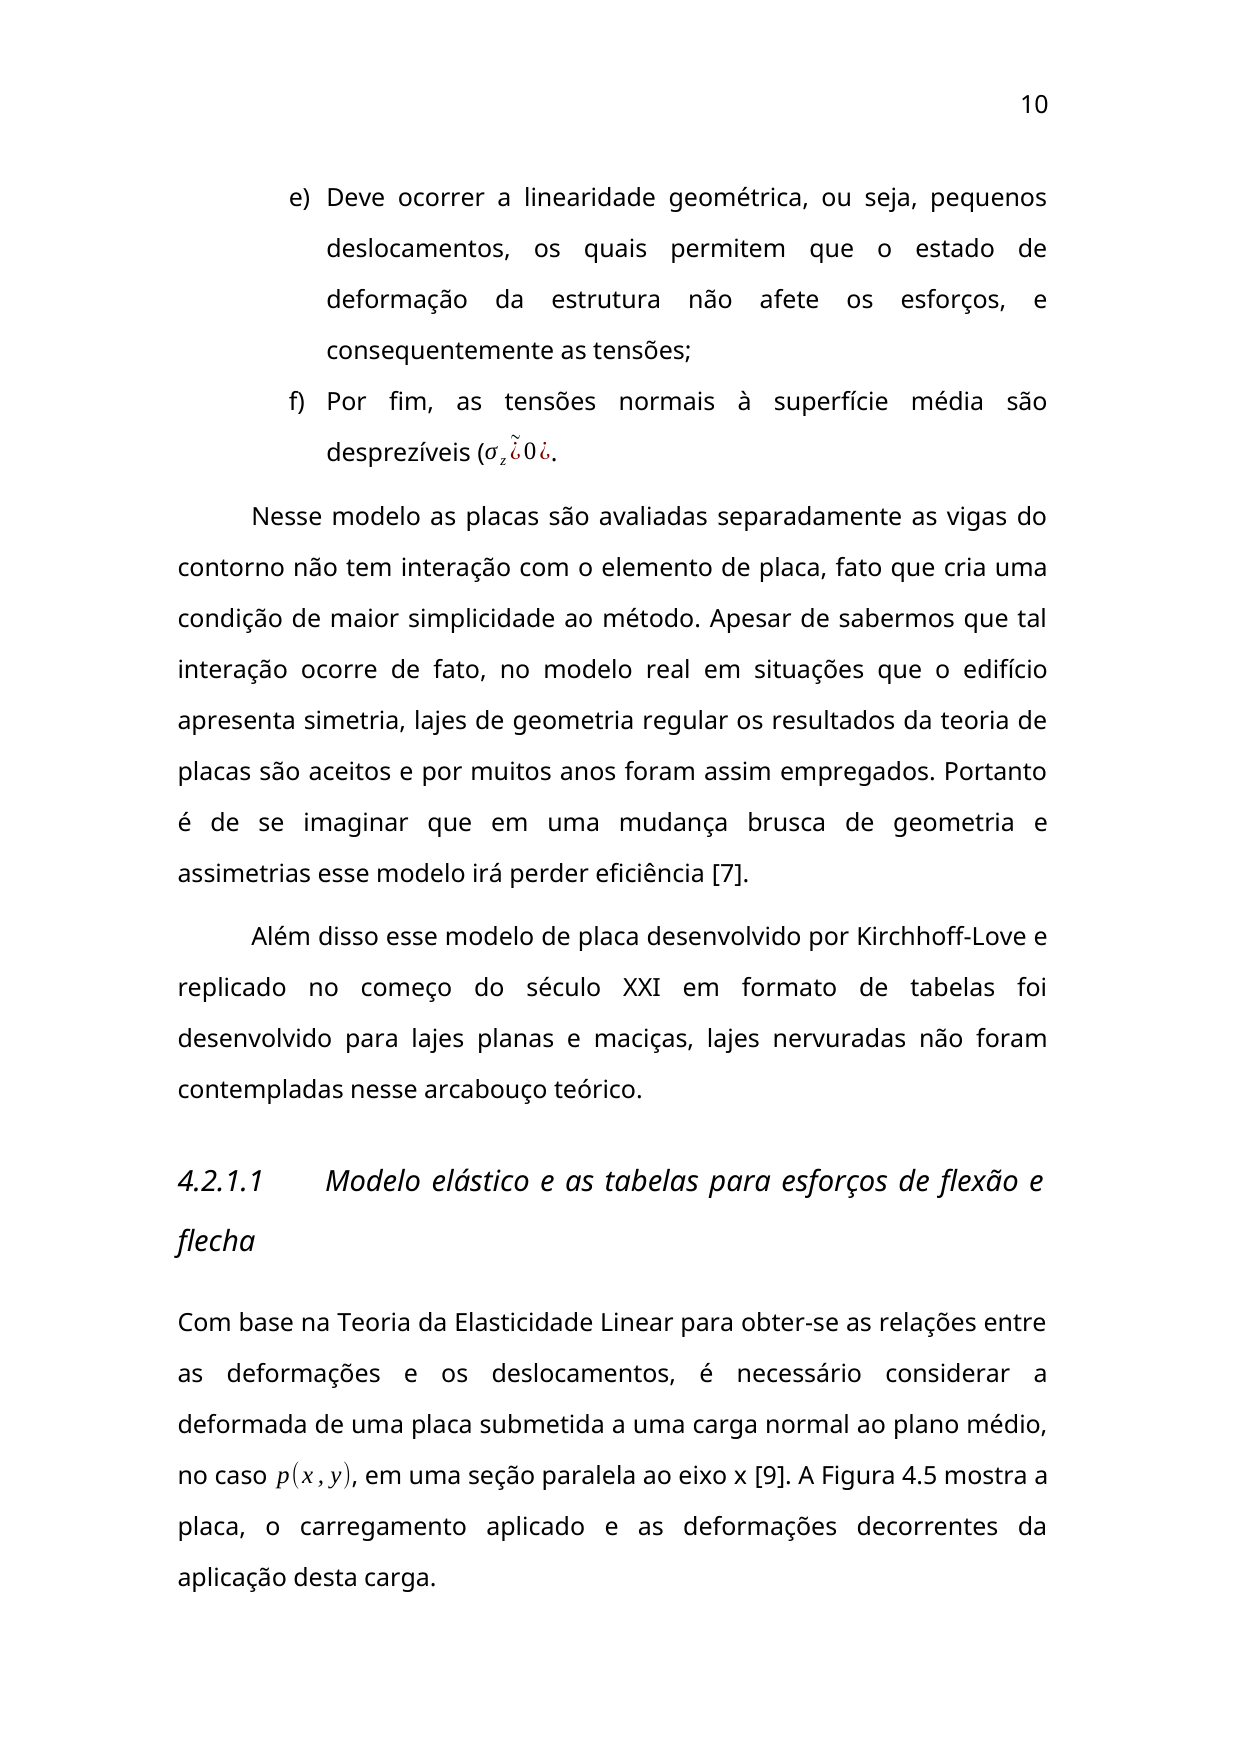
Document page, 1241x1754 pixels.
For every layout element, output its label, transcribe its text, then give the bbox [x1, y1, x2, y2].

text Com base na Teoria da Elasticidade Linear para obter-se as relações entre as deformações e os deslocamentos, é necessário considerar a deformada de uma placa submetida a uma carga normal ao plano médio, no caso , em uma seção paralela ao eixo x [9]. A Figura 4.5 mostra a placa, o carregamento aplicado e as deformações decorrentes da aplicação desta carga. [177, 1305, 1048, 1594]
text Nesse modelo as placas são avaliadas separadamente as vigas do contorno não tem interação com o elemento de placa, fato que cria uma condição de maior simplicidade ao método. Apesar de sabermos que tal interação ocorre de fato, no modelo real em situações que o edifício apresenta simetria, lajes de geometria regular os resultados da teoria de placas são aceitos e por muitos anos foram assim empregados. Portanto é de se imaginar que em uma mudança brusca de geometria e assimetrias esse modelo irá perder eficiência [7]. [177, 498, 1048, 889]
list Por fim, as tensões normais à superfície média são desprezíveis (. [288, 383, 1048, 469]
list Deve ocorrer a linearidade geométrica, ou seja, pequenos deslocamentos, os quais permitem que o estado de deformação da estrutura não afete os esforços, e consequentemente as tensões; [288, 179, 1048, 367]
subtitle Modelo elástico e as tabelas para esforços de flexão e flecha [177, 1161, 1048, 1260]
text Além disso esse modelo de placa desenvolvido por Kirchhoff-Love e replicado no começo do século XXI em formato de tabelas foi desenvolvido para lajes planas e maciças, lajes nervuradas não foram contempladas nesse arcabouço teórico. [177, 919, 1048, 1106]
